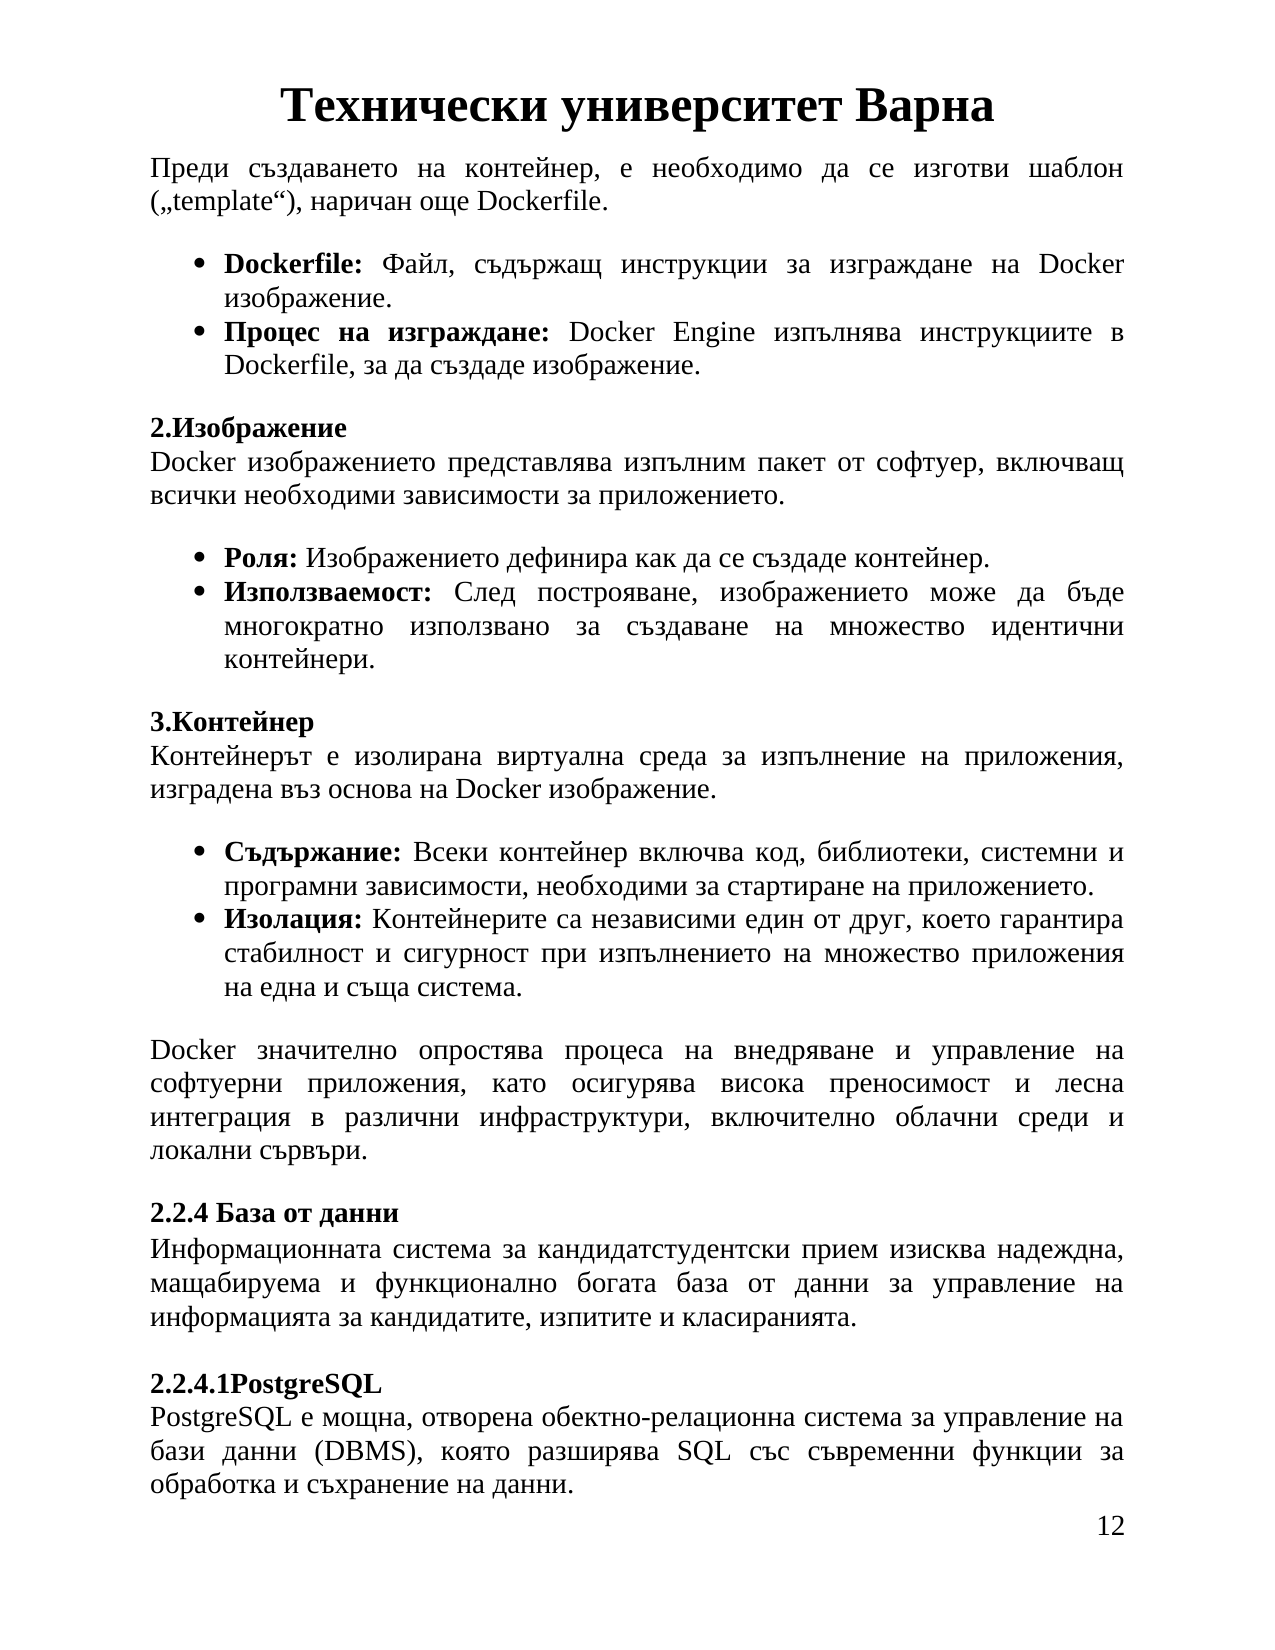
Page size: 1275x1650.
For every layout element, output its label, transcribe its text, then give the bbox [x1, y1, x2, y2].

list Изолация: Контейнерите са независими един от друг, което гарантира стабилност и сигурност при изпълнението на множество приложения на една и съща система. [194, 902, 1125, 1002]
list Съдържание: Всеки контейнер включва код, библиотеки, системни и програмни зависимости, необходими за стартиране на приложението. [194, 834, 1125, 902]
text Docker значително опростява процеса на внедряване и управление на софтуерни приложения, като осигурява висока преносимост и лесна интеграция в различни инфраструктури, включително облачни среди и локални сървъри. [150, 1032, 1125, 1166]
list Роля: Изображението дефинира как да се създаде контейнер. [194, 541, 1125, 574]
text 3.Контейнер Контейнерът е изолирана виртуална среда за изпълнение на приложения, изградена въз основа на Docker изображение. [150, 704, 1125, 805]
list Използваемост: След построяване, изображението може да бъде многократно използвано за създаване на множество идентични контейнери. [194, 574, 1125, 675]
list Процес на изграждане: Docker Engine изпълнява инструкциите в Dockerfile, за да създаде изображение. [194, 314, 1125, 381]
list Dockerfile: Файл, съдържащ инструкции за изграждане на Docker изображение. [194, 247, 1125, 314]
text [150, 150, 1125, 217]
text Информационната система за кандидатстудентски прием изисква надеждна, мащабируема и функционално богата база от данни за управление на информацията за кандидатите, изпитите и класиранията. [150, 1232, 1125, 1332]
text 2.Изображение Docker изображението представлява изпълним пакет от софтуер, включващ всички необходими зависимости за приложението. [150, 410, 1125, 511]
text 2.2.4.1PostgreSQL PostgreSQL е мощна, отворена обектно-релационна система за управление на бази данни (DBMS), която разширява SQL със съвременни функции за обработка и съхранение на данни. [150, 1366, 1125, 1500]
subtitle 2.2.4 База от данни [150, 1196, 1125, 1229]
